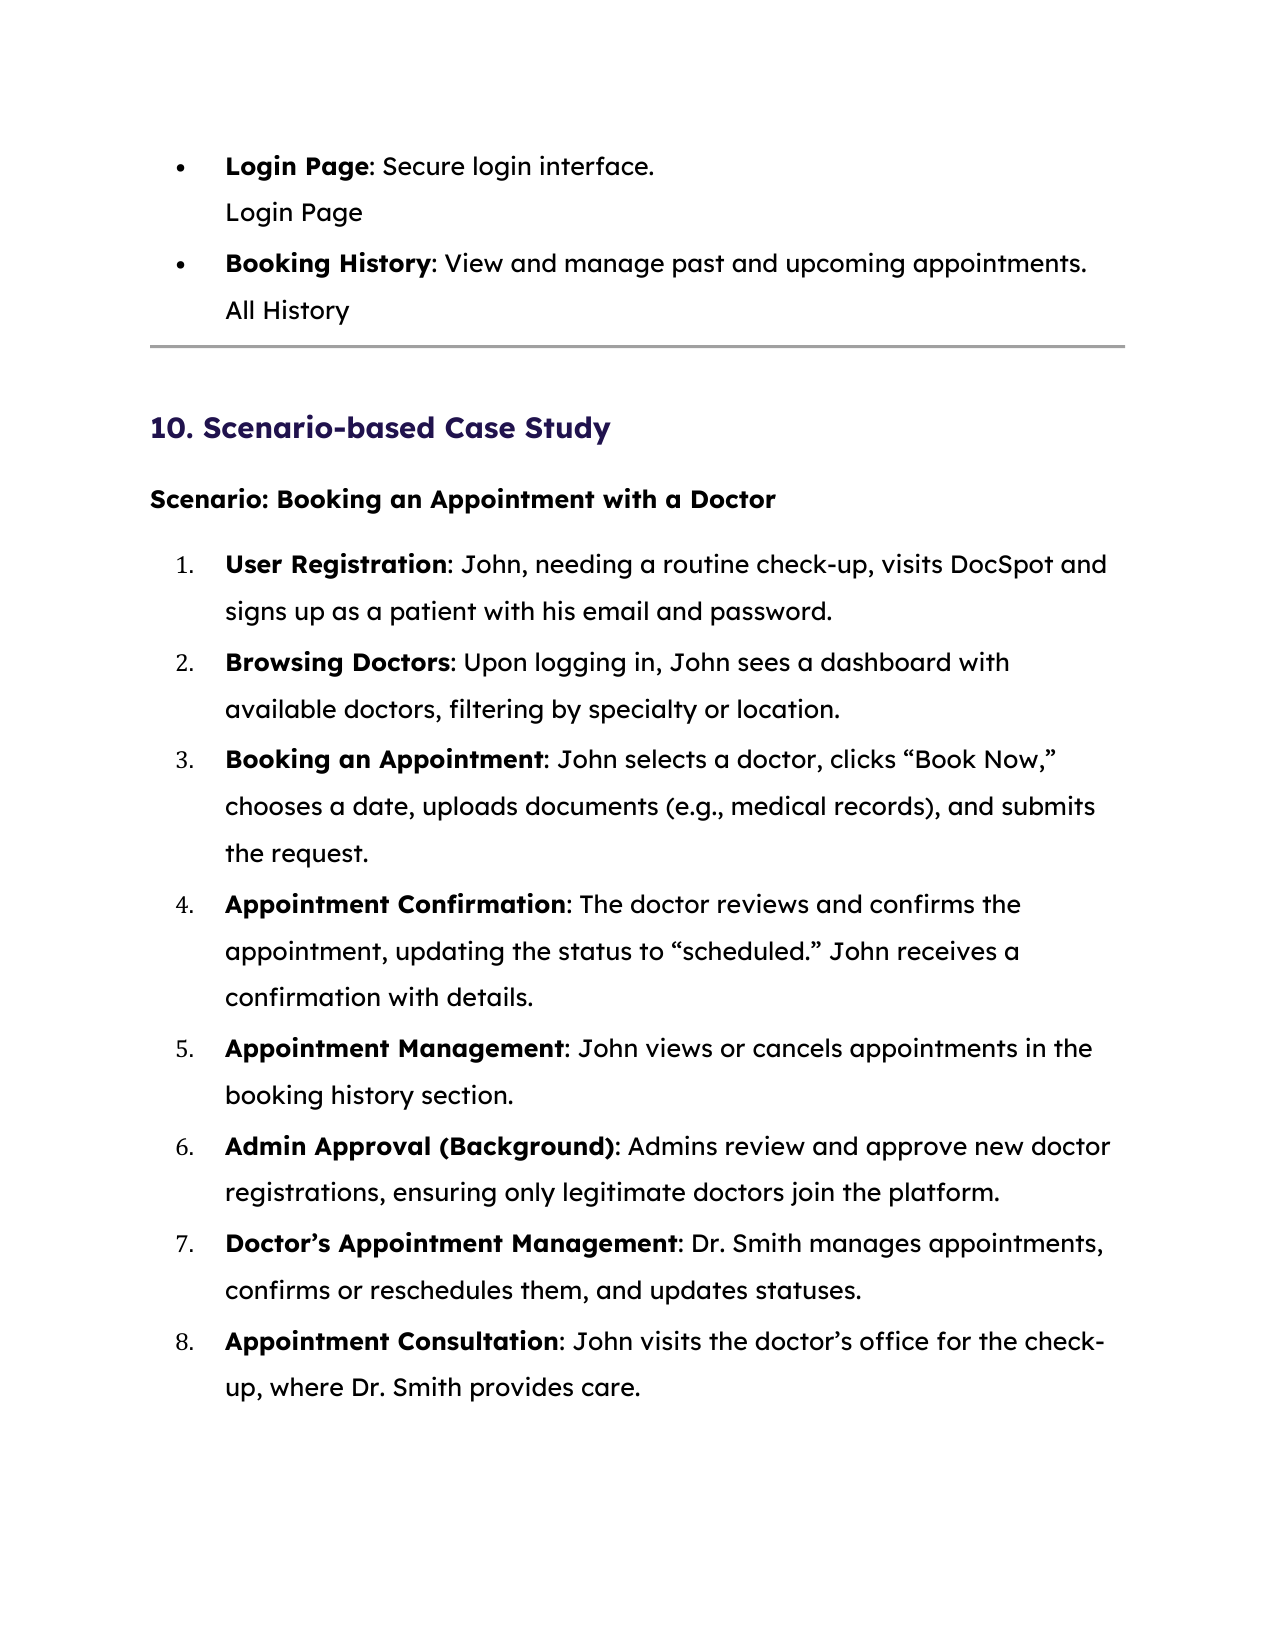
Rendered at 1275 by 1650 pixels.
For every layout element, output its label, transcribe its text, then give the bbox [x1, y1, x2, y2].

list Login Page: Secure login interface. Login Page [175, 150, 1125, 228]
subtitle 10. Scenario-based Case Study [150, 410, 1125, 446]
list Appointment Management: John views or cancels appointments in the booking history section. [175, 1032, 1125, 1111]
list Doctor’s Appointment Management: Dr. Smith manages appointments, confirms or reschedules them, and updates statuses. [175, 1227, 1125, 1306]
list Admin Approval (Background): Admins review and approve new doctor registrations, ensuring only legitimate doctors join the platform. [175, 1130, 1125, 1208]
list Appointment Confirmation: The doctor reviews and confirms the appointment, updating the status to “scheduled.” John receives a confirmation with details. [175, 888, 1125, 1013]
list Booking History: View and manage past and upcoming appointments. All History [175, 247, 1125, 326]
list Browsing Doctors: Upon logging in, John sees a dashboard with available doctors, filtering by specialty or location. [175, 646, 1125, 724]
list Appointment Consultation: John visits the doctor’s office for the check-up, where Dr. Smith provides care. [175, 1325, 1125, 1403]
list User Registration: John, needing a routine check-up, visits DocSpot and signs up as a patient with his email and password. [175, 549, 1125, 627]
text Scenario: Booking an Appointment with a Doctor [150, 483, 1125, 514]
list Booking an Appointment: John selects a doctor, clicks “Book Now,” chooses a date, uploads documents (e.g., medical records), and submits the request. [175, 744, 1125, 869]
